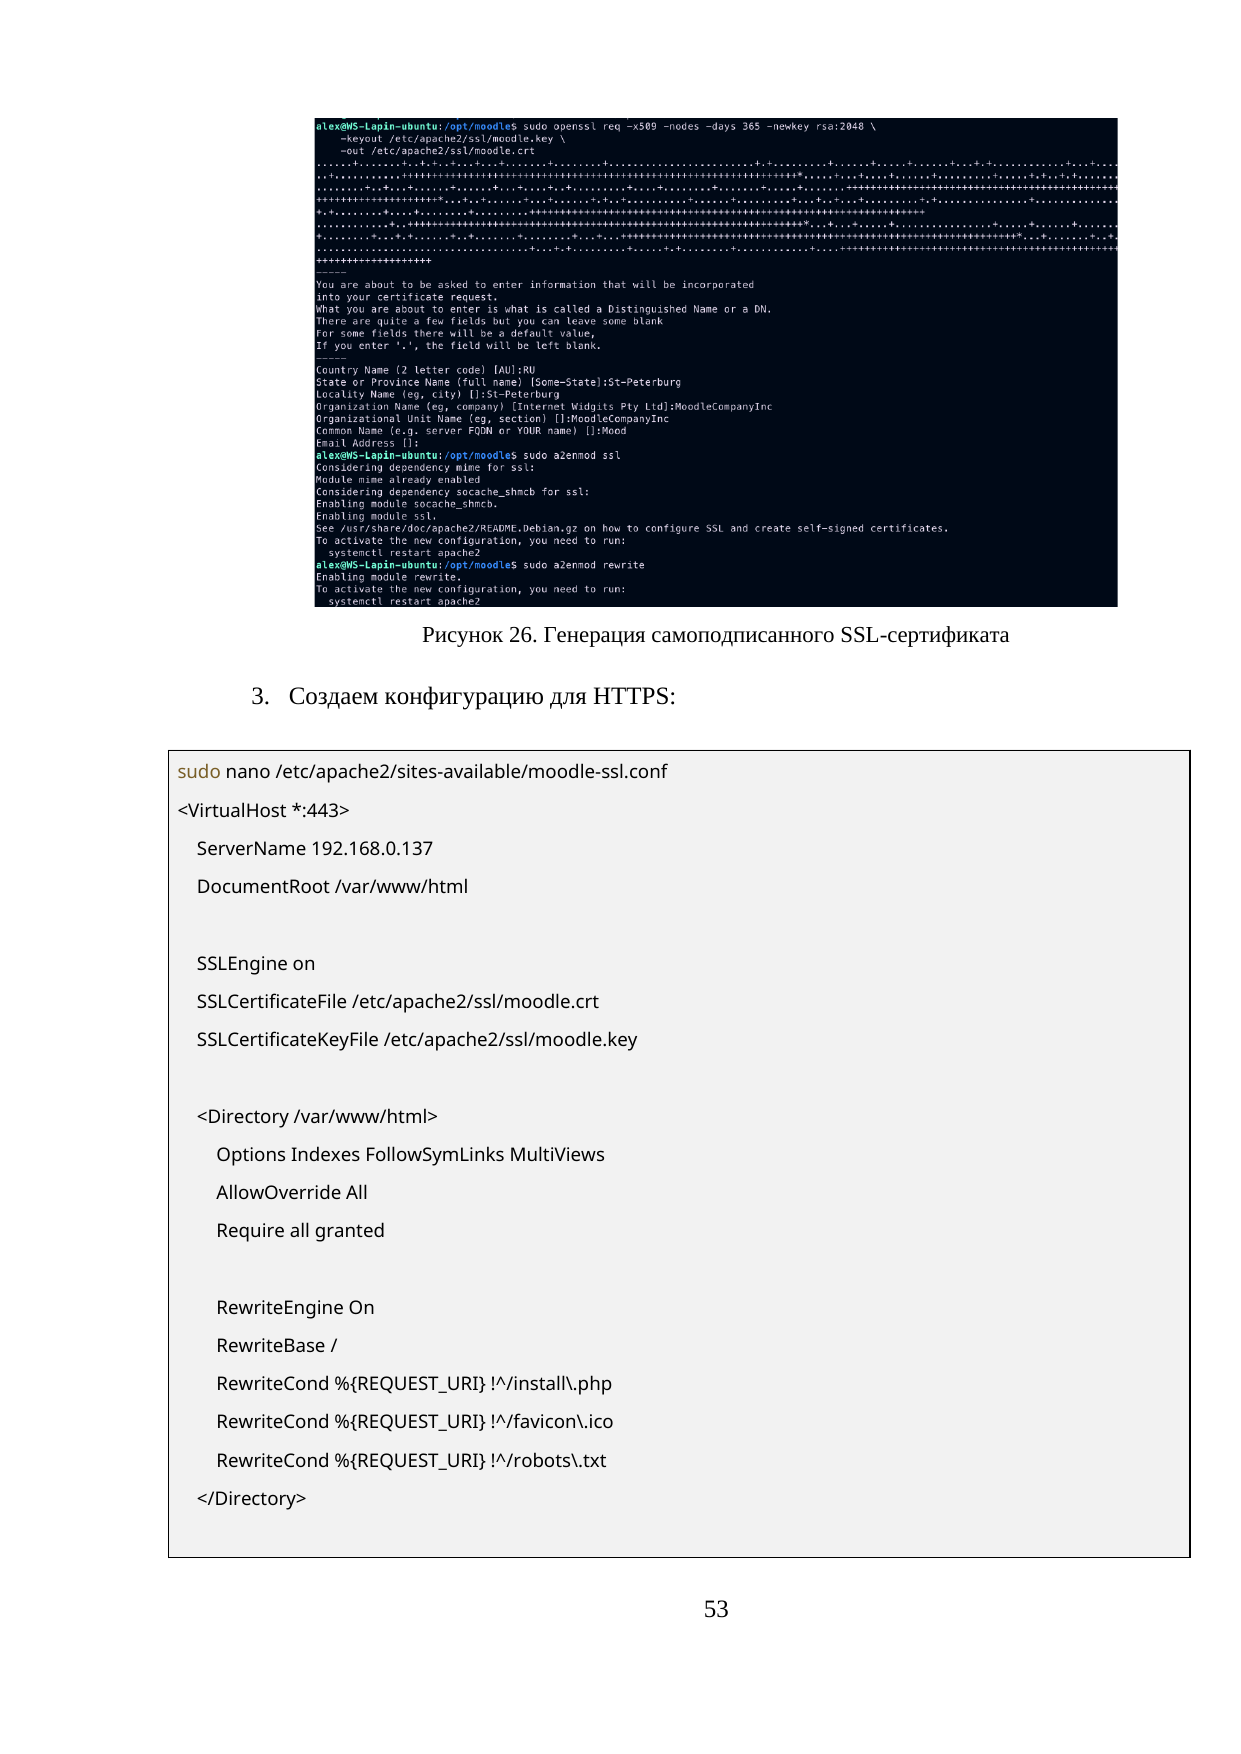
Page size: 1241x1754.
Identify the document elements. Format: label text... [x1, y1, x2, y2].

list Создаем конфигурацию для HTTPS: [251, 681, 1181, 710]
text </Directory> [169, 1476, 1189, 1511]
text SSLCertificateKeyFile /etc/apache2/ssl/moodle.key [169, 1017, 1189, 1052]
text AllowOverride All [169, 1170, 1189, 1205]
text sudo nano /etc/apache2/sites-available/moodle-ssl.conf [169, 751, 1189, 784]
text <VirtualHost *:443> [169, 788, 1189, 823]
text RewriteCond %{REQUEST_URI} !^/install\.php [169, 1361, 1189, 1396]
text Options Indexes FollowSymLinks MultiViews [169, 1132, 1189, 1167]
text SSLCertificateFile /etc/apache2/ssl/moodle.crt [169, 979, 1189, 1014]
text RewriteCond %{REQUEST_URI} !^/robots\.txt [169, 1438, 1189, 1472]
text RewriteCond %{REQUEST_URI} !^/favicon\.ico [169, 1399, 1189, 1434]
text RewriteBase / [169, 1323, 1189, 1358]
picture [314, 118, 1118, 607]
text DocumentRoot /var/www/html [169, 864, 1189, 899]
text Require all granted [169, 1208, 1189, 1243]
text SSLEngine on [169, 941, 1189, 976]
text ServerName 192.168.0.137 [169, 826, 1189, 861]
text <Directory /var/www/html> [169, 1093, 1189, 1128]
text RewriteEngine On [169, 1285, 1189, 1319]
